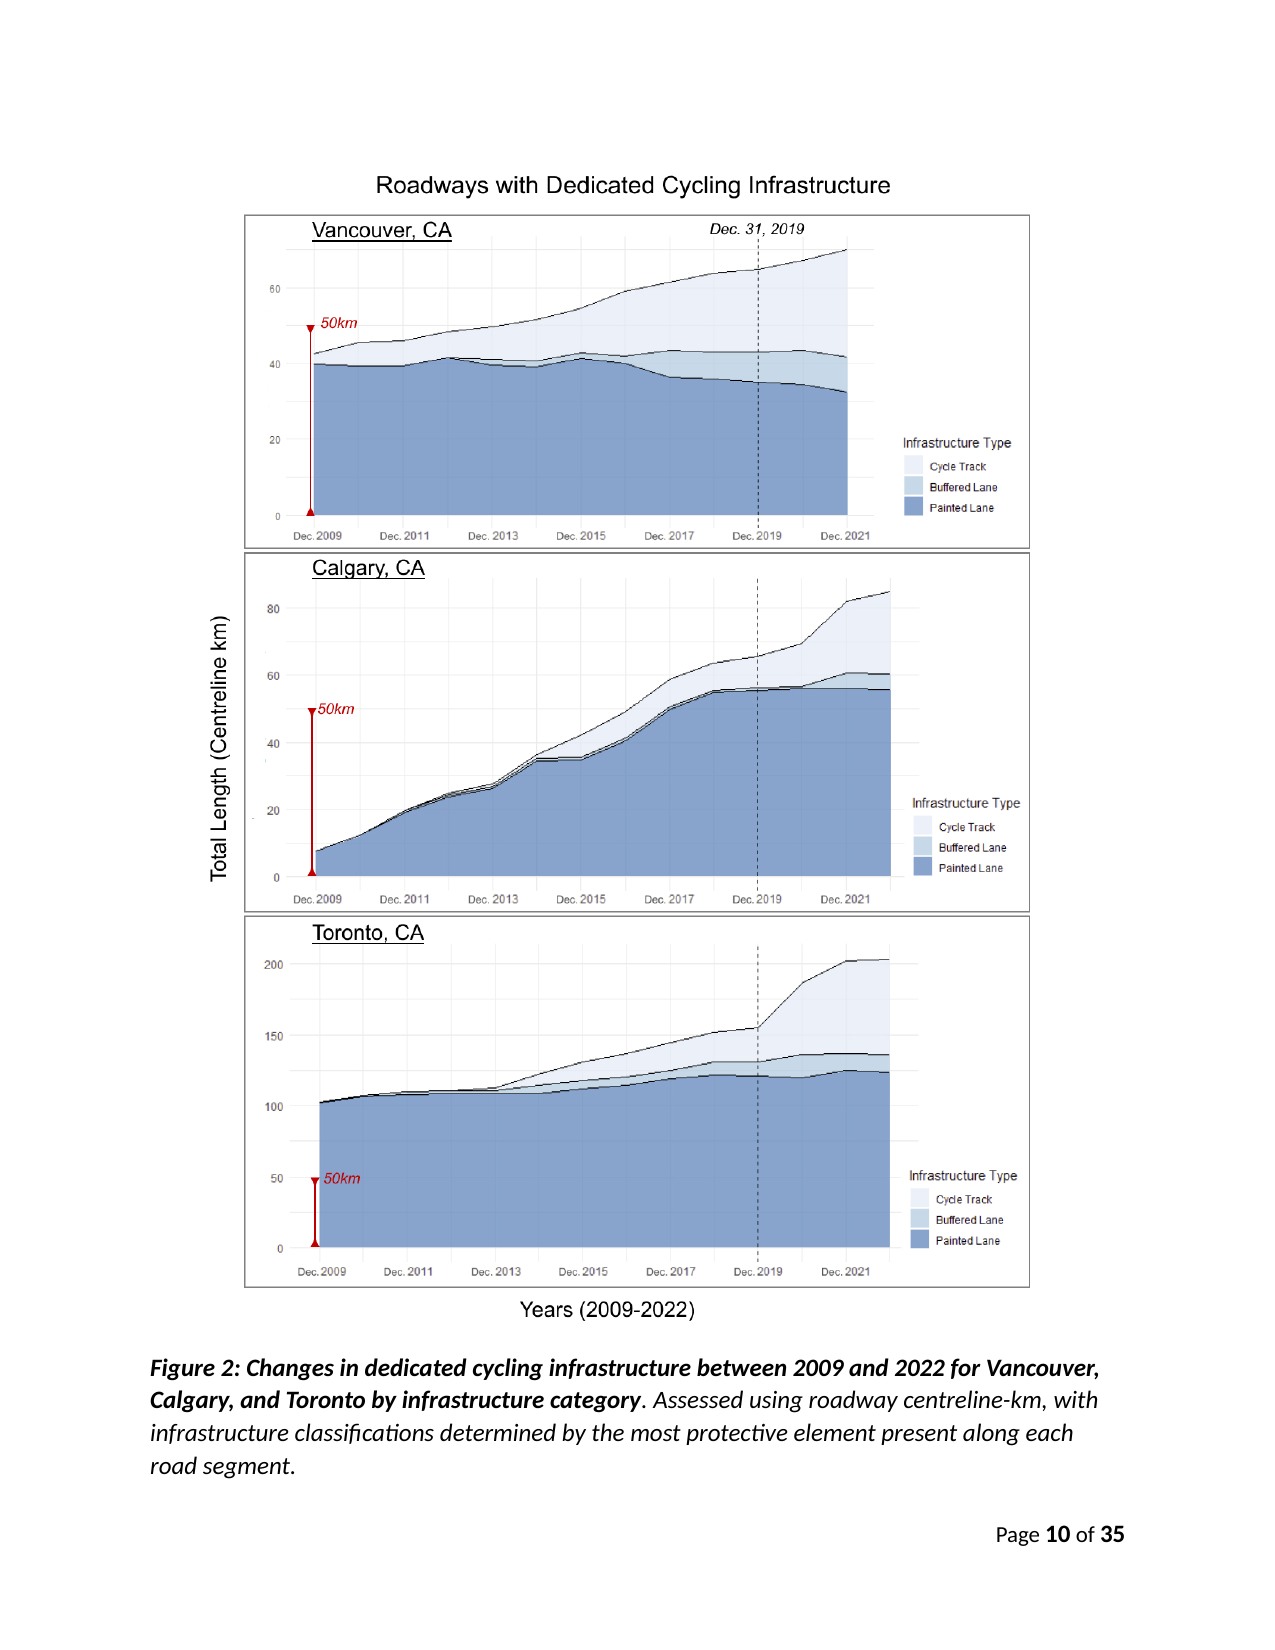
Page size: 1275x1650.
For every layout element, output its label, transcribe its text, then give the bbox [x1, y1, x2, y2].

picture [195, 150, 1080, 1333]
text Figure 2: Changes in dedicated cycling infrastructure between 2009 and 2022 for Vancouver, Calgary, and Toronto by infrastructure category. Assessed using roadway centreline-km, with infrastructure classifications determined by the most protective element present along each road segment. [150, 1352, 1125, 1481]
